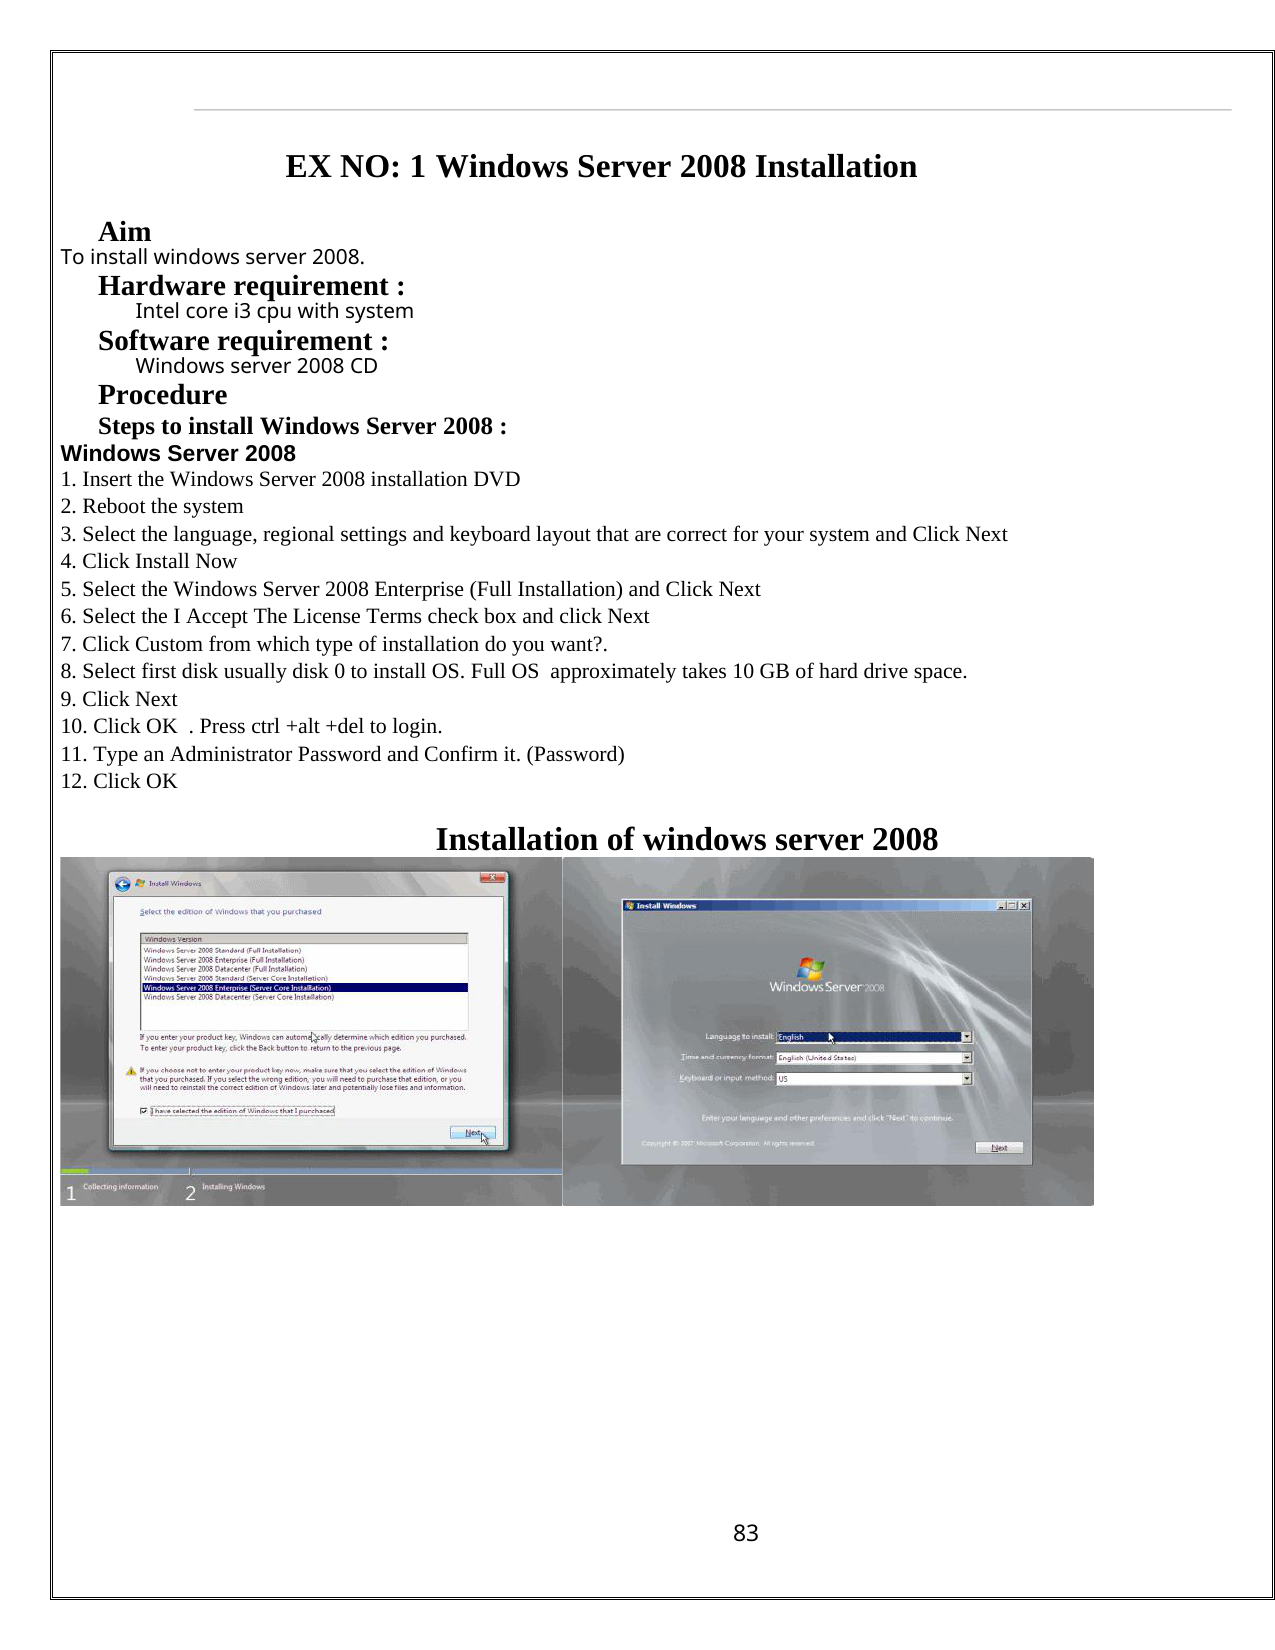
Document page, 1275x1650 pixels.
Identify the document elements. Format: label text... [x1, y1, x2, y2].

text 4. Click Install Now [60, 548, 1272, 574]
text Aim [98, 214, 1272, 248]
text Installation of windows server 2008 [360, 819, 1272, 857]
text Steps to install Windows Server 2008 : [98, 411, 1272, 439]
text 12. Click OK [60, 768, 1272, 794]
text To install windows server 2008. [60, 248, 1272, 268]
text Procedure [98, 377, 1272, 411]
text 11. Type an Administrator Password and Confirm it. (Password) [60, 741, 1272, 766]
text 6. Select the I Accept The License Terms check box and click Next [60, 603, 1272, 629]
text 7. Click Custom from which type of installation do you want?. [60, 631, 1272, 656]
text 1. Insert the Windows Server 2008 installation DVD [60, 466, 1272, 491]
text 2. Reboot the system [60, 493, 1272, 519]
text 10. Click OK . Press ctrl +alt +del to login. [60, 713, 1272, 739]
text Windows Server 2008 [60, 439, 1272, 466]
text Intel core i3 cpu with system [60, 302, 1272, 323]
text EX NO: 1 Windows Server 2008 Installation [234, 147, 1272, 185]
text Hardware requirement : [98, 268, 1272, 302]
text 5. Select the Windows Server 2008 Enterprise (Full Installation) and Click Next [60, 576, 1272, 601]
text 8. Select first disk usually disk 0 to install OS. Full OS approximately takes 10 GB of hard drive space. [60, 658, 1272, 684]
text 9. Click Next [60, 686, 1272, 711]
text Software requirement : [98, 323, 1272, 356]
text Windows server 2008 CD [60, 356, 1272, 377]
text 3. Select the language, regional settings and keyboard layout that are correct for your system and Click Next [60, 521, 1272, 546]
